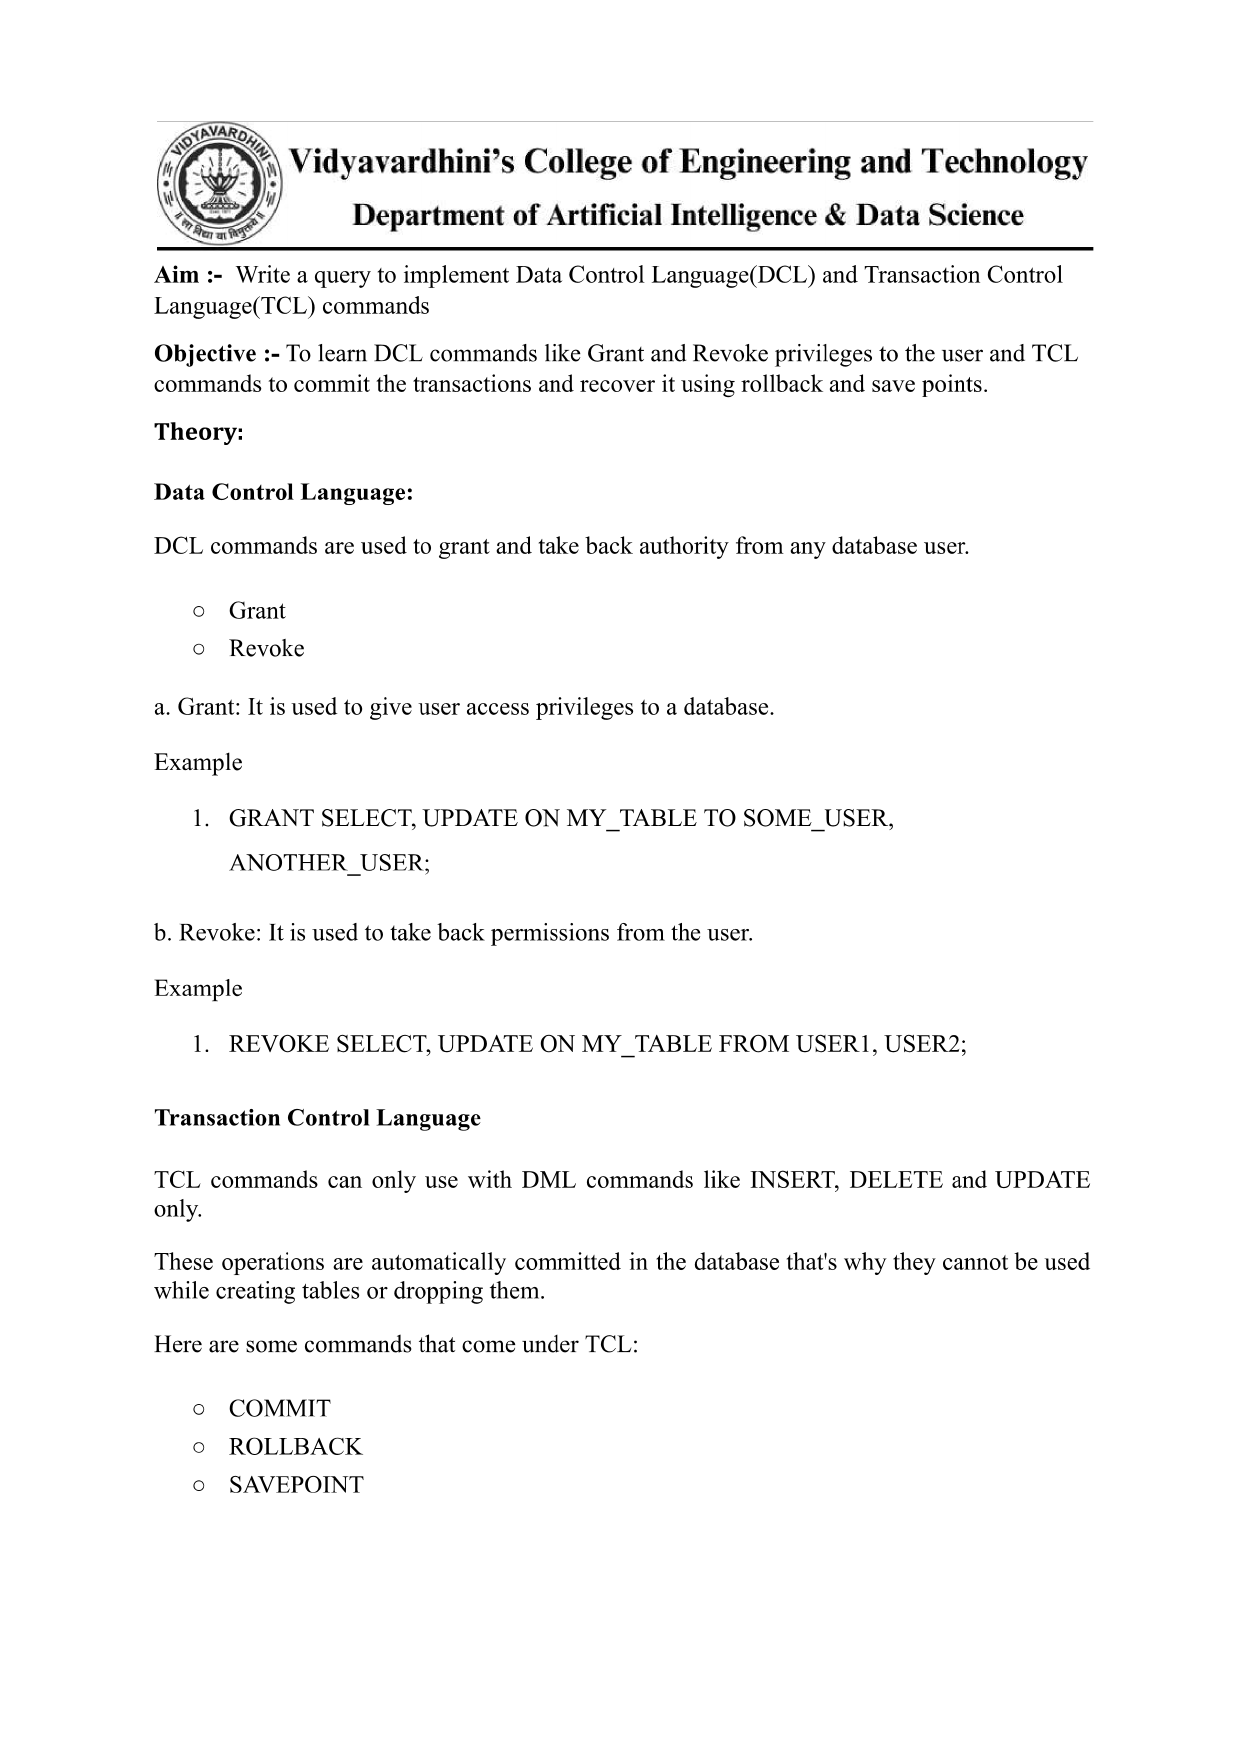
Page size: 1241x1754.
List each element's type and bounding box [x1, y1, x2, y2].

picture [153, 121, 1094, 1493]
